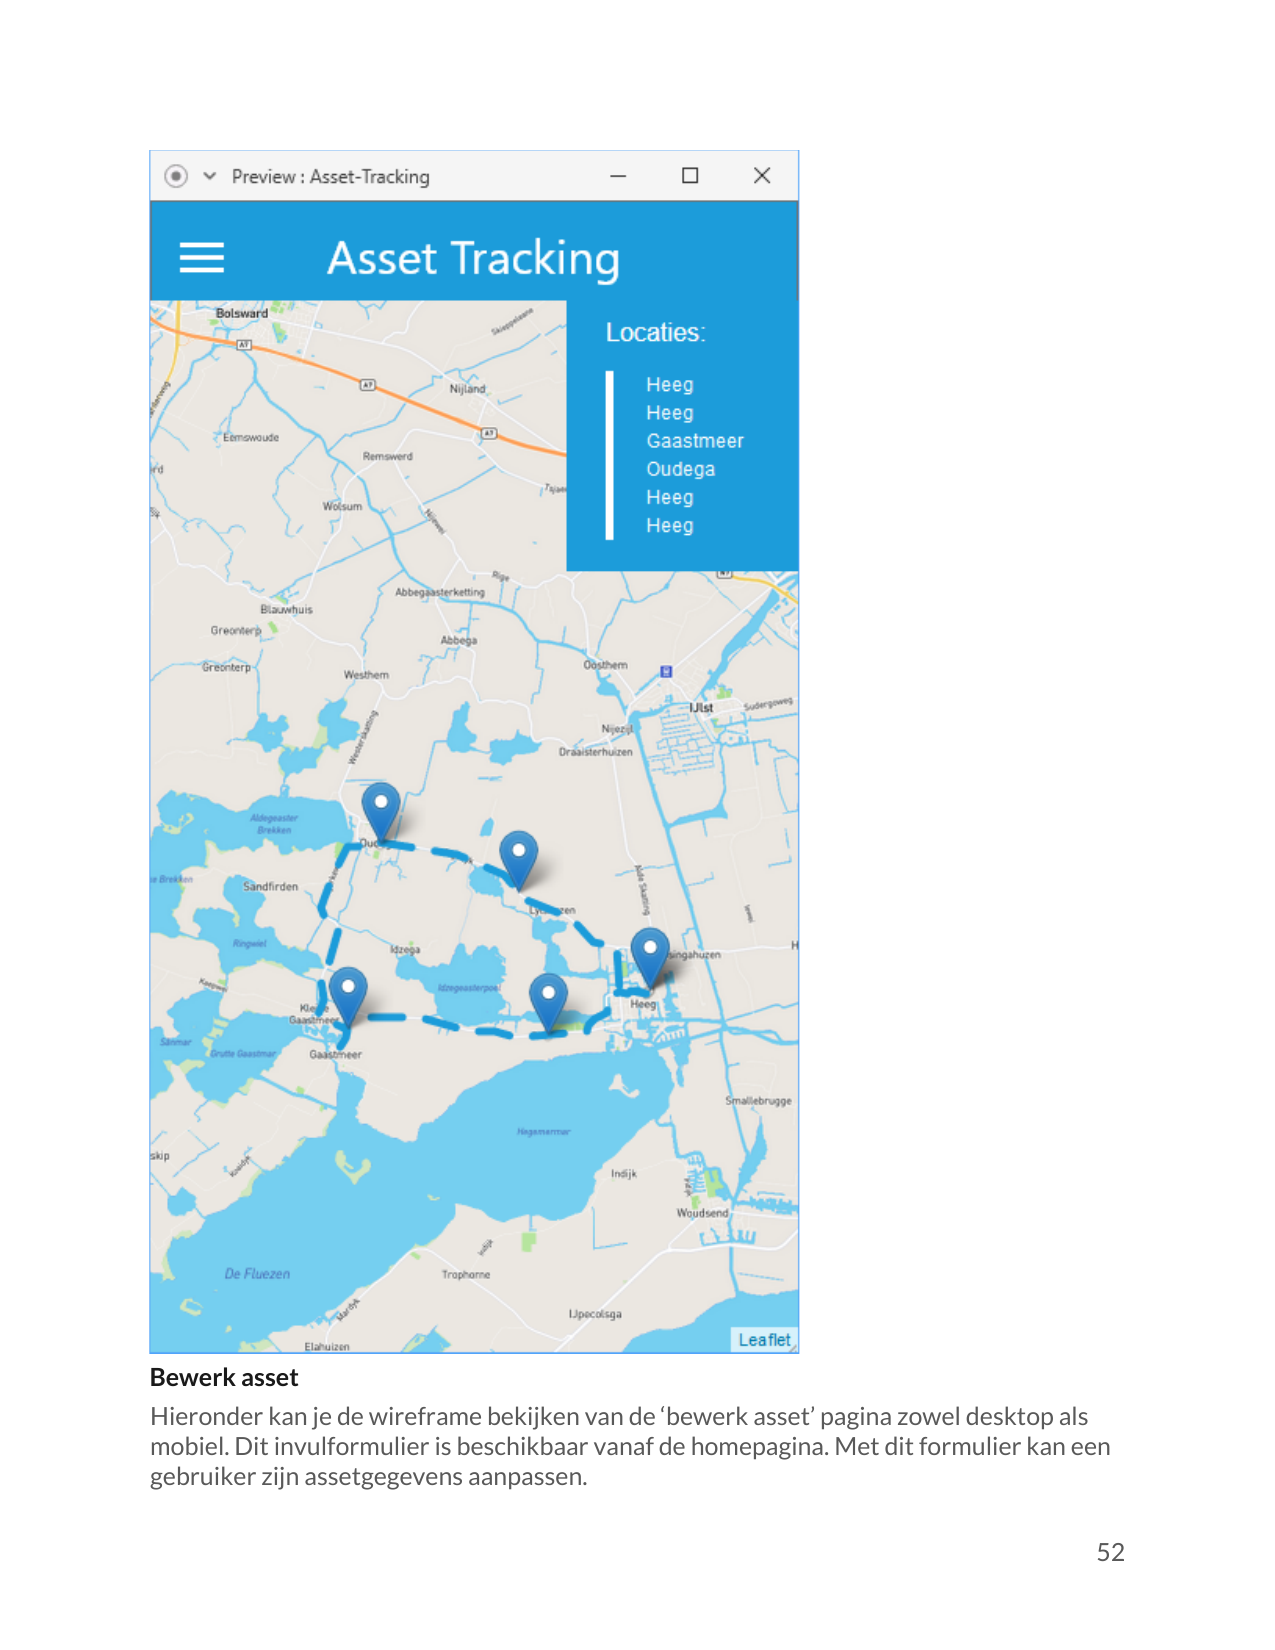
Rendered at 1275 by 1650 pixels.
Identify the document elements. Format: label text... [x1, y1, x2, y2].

picture [149, 150, 800, 1354]
text Hieronder kan je de wireframe bekijken van de ‘bewerk asset’ pagina zowel desktop als mobiel. Dit invulformulier is beschikbaar vanaf de homepagina. Met dit formulier kan een gebruiker zijn assetgegevens aanpassen. [150, 1401, 1125, 1491]
subtitle Bewerk asset [149, 1362, 1125, 1392]
